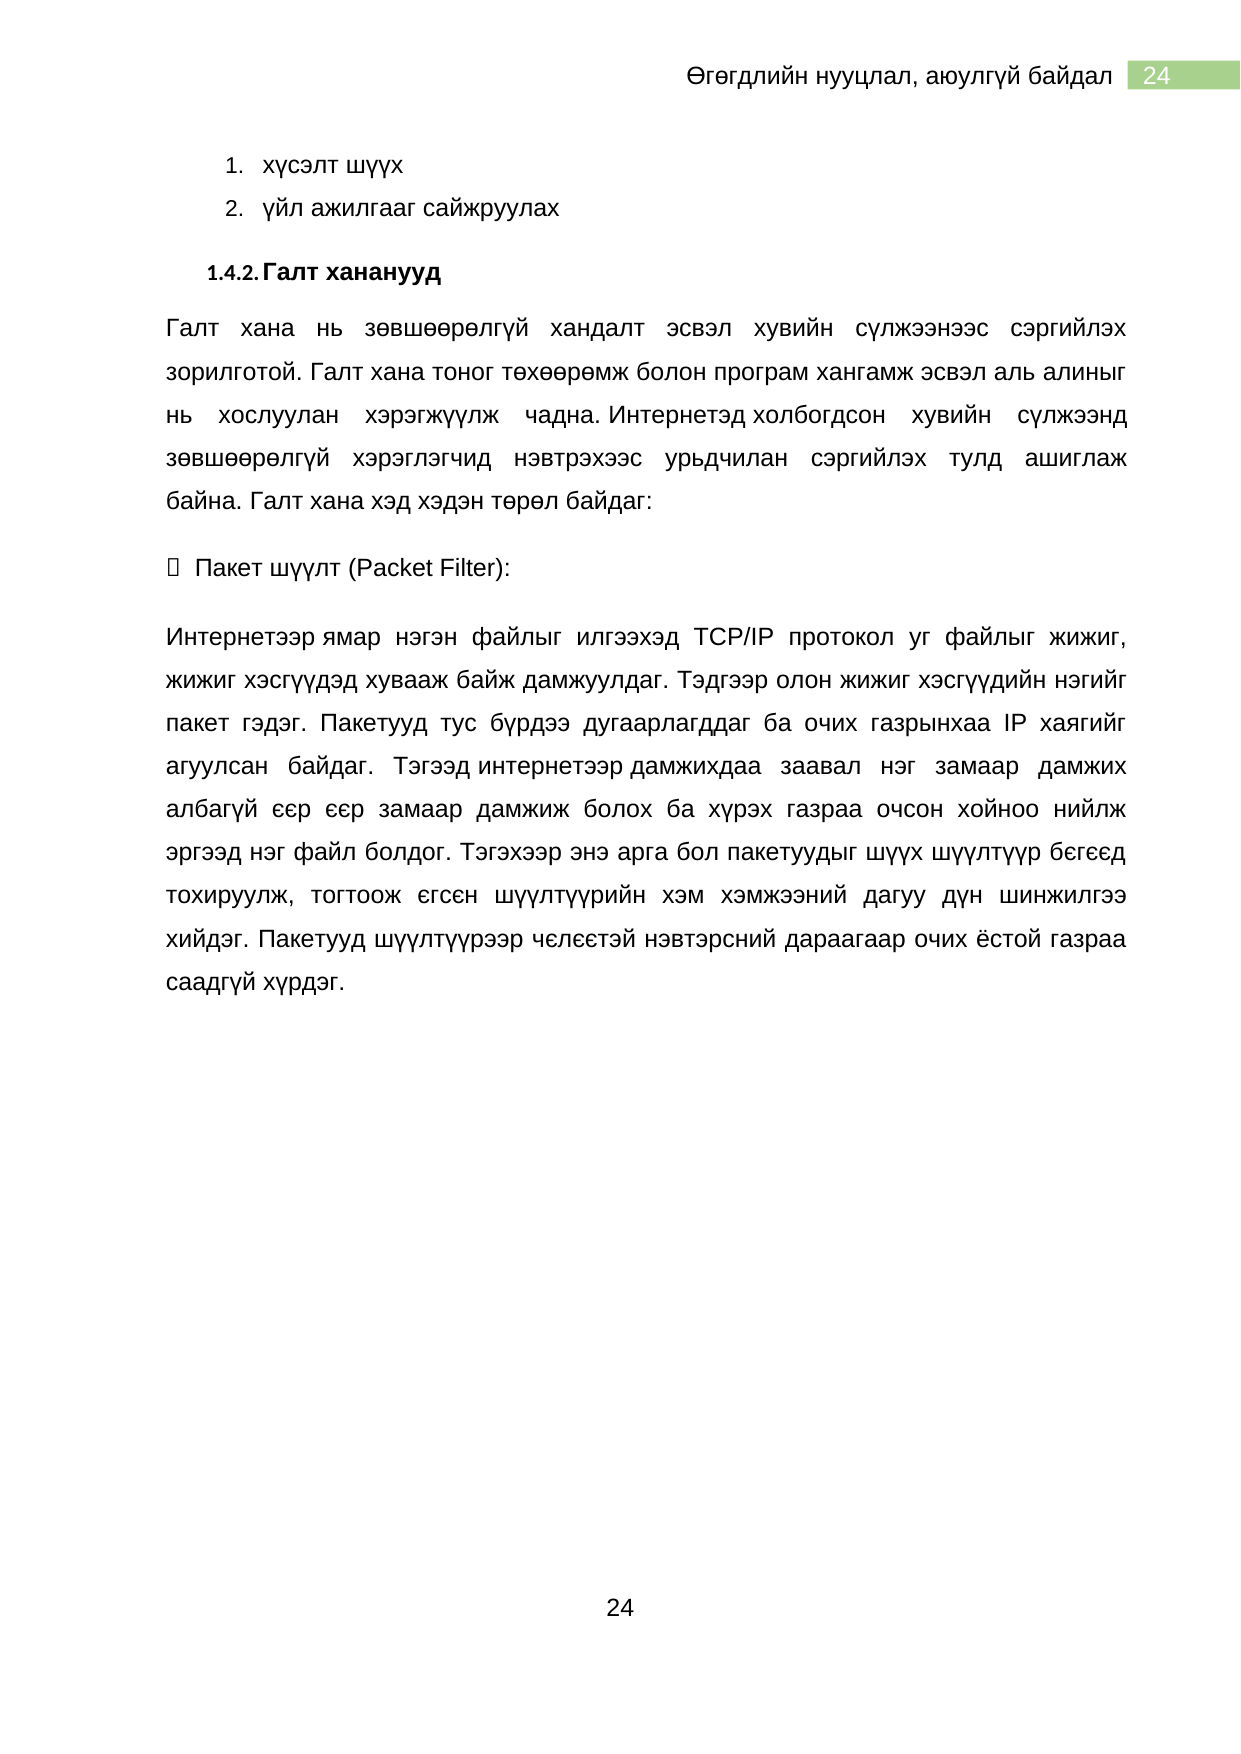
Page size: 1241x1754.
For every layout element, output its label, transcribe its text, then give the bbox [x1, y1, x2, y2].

text Галт хананууд [206, 257, 1128, 286]
text Интернетээр ямар нэгэн файлыг илгээхэд TCP/IP протокол уг файлыг жижиг, жижиг хэсгүүдэд хувааж байж дамжуулдаг. Тэдгээр олон жижиг хэсгүүдийн нэгийг пакет гэдэг. Пакетууд тус бүрдээ дугаарлагддаг ба очих газрынхаа IP хаягийг агуулсан байдаг. Тэгээд интернетээр дамжихдаа заавал нэг замаар дамжих албагүй єєр єєр замаар дамжиж болох ба хүрэх газраа очсон хойноо нийлж эргээд нэг файл болдог. Тэгэхээр энэ арга бол пакетуудыг шүүх шүүлтүүр бєгєєд тохируулж, тогтоож єгсєн шүүлтүүрийн хэм хэмжээний дагуу дүн шинжилгээ хийдэг. Пакетууд шүүлтүүрээр чєлєєтэй нэвтэрсний дараагаар очих ёстой газраа саадгүй хүрдэг. [166, 622, 1128, 995]
text Галт хана нь зөвшөөрөлгүй хандалт эсвэл хувийн сүлжээнээс сэргийлэх зорилготой. Галт хана тоног төхөөрөмж болон програм хангамж эсвэл аль алиныг нь хослуулан хэрэгжүүлж чадна. Интернетэд холбогдсон хувийн сүлжээнд зөвшөөрөлгүй хэрэглэгчид нэвтрэхээс урьдчилан сэргийлэх тулд ашиглаж байна. Галт хана хэд хэдэн төрөл байдаг: [166, 313, 1128, 514]
list хүсэлт шүүх [225, 150, 1128, 179]
text  Пакет шүүлт (Packet Filter): [112, 550, 1128, 584]
list үйл ажилгааг сайжруулах [225, 193, 1128, 222]
